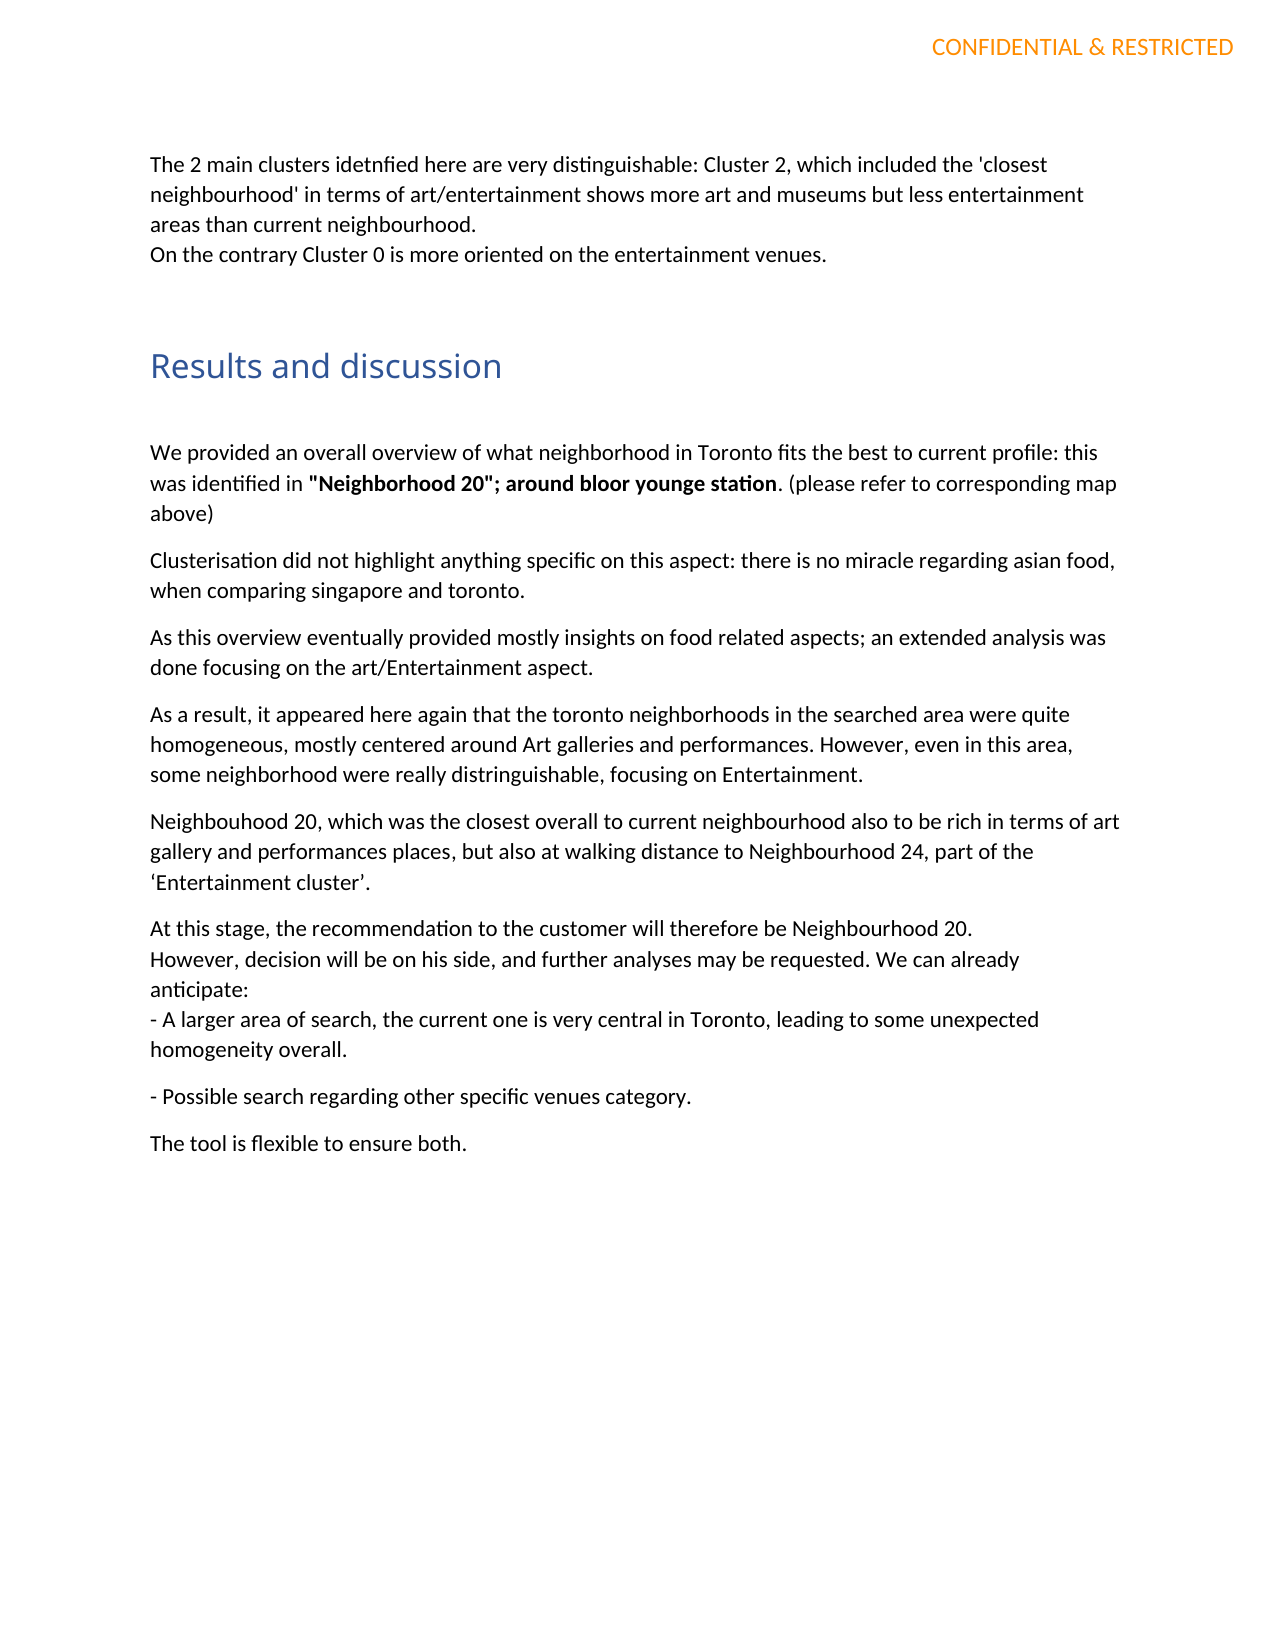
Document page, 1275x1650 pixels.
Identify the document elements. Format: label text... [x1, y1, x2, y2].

text As a result, it appeared here again that the toronto neighborhoods in the searched area were quite homogeneous, mostly centered around Art galleries and performances. However, even in this area, some neighborhood were really distringuishable, focusing on Entertainment. [150, 700, 1125, 788]
subtitle Results and discussion [150, 343, 1125, 388]
text The tool is flexible to ensure both. [150, 1129, 1125, 1157]
text Clusterisation did not highlight anything specific on this aspect: there is no miracle regarding asian food, when comparing singapore and toronto. [150, 546, 1125, 604]
text - Possible search regarding other specific venues category. [150, 1082, 1125, 1110]
text We provided an overall overview of what neighborhood in Toronto fits the best to current profile: this was identified in "Neighborhood 20"; around bloor younge station. (please refer to corresponding map above) [150, 438, 1125, 527]
text Neighbouhood 20, which was the closest overall to current neighbourhood also to be rich in terms of art gallery and performances places, but also at walking distance to Neighbourhood 24, part of the ‘Entertainment cluster’. [150, 807, 1125, 896]
text As this overview eventually provided mostly insights on food related aspects; an extended analysis was done focusing on the art/Entertainment aspect. [150, 623, 1125, 681]
text The 2 main clusters idetnfied here are very distinguishable: Cluster 2, which included the 'closest neighbourhood' in terms of art/entertainment shows more art and museums but less entertainment areas than current neighbourhood. On the contrary Cluster 0 is more oriented on the entertainment venues. [150, 150, 1125, 269]
text At this stage, the recommendation to the customer will therefore be Neighbourhood 20. However, decision will be on his side, and further analyses may be requested. We can already anticipate: - A larger area of search, the current one is very central in Toronto, leading to some unexpected homogeneity overall. [150, 914, 1125, 1063]
